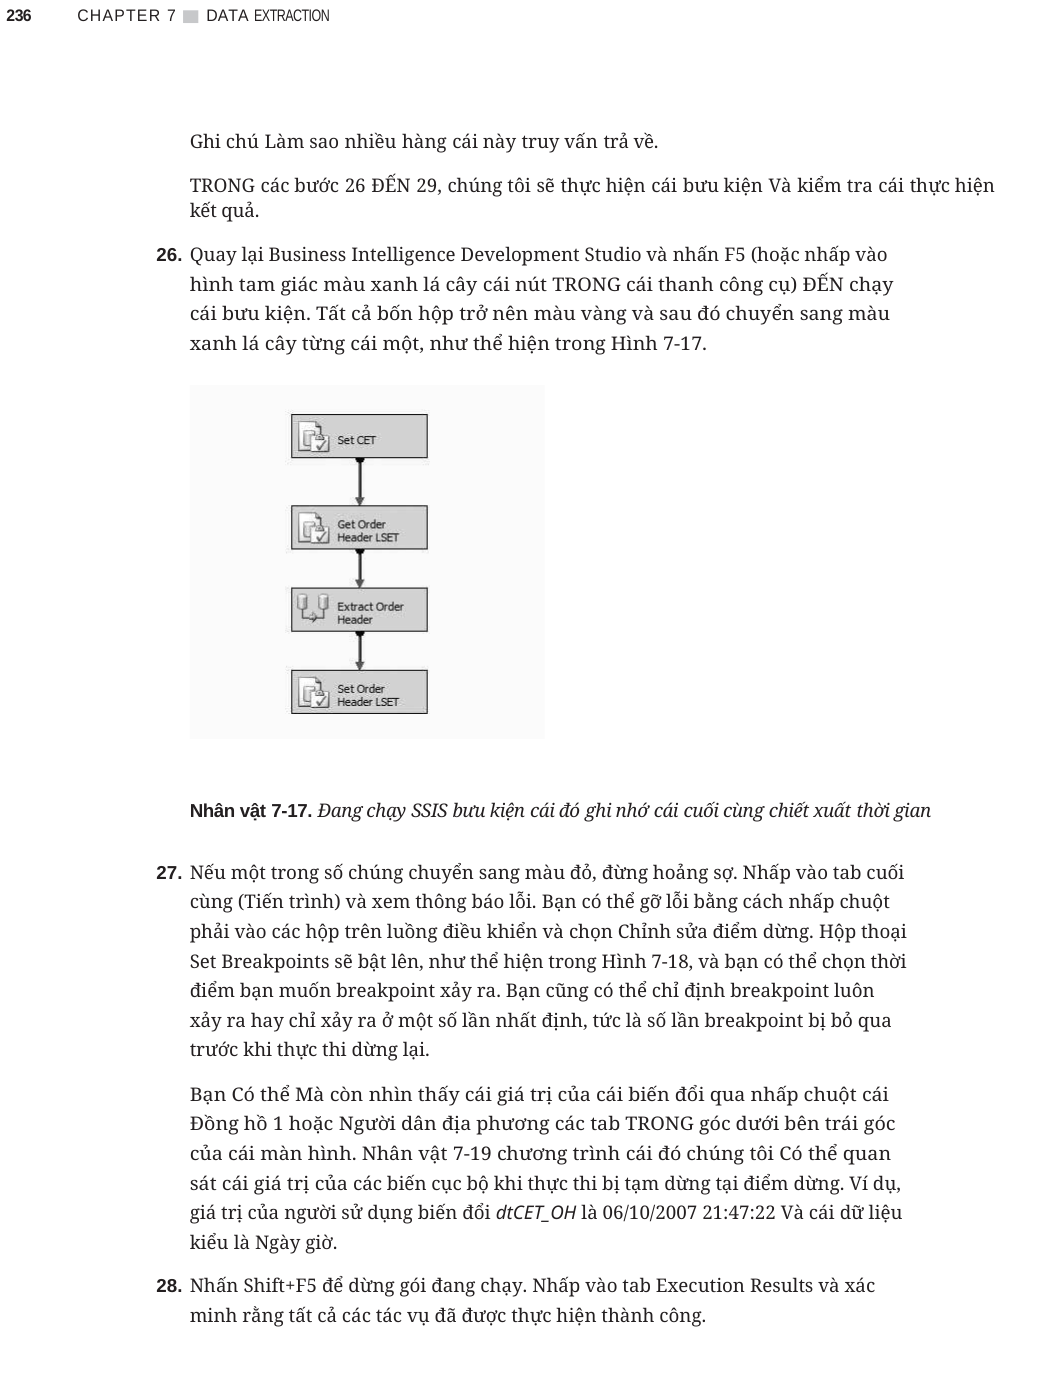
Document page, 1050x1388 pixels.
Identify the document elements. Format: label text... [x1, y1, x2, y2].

text Bạn Có thể Mà còn nhìn thấy cái giá trị của cái biến đổi qua nhấp chuột cái Đồng hồ 1 hoặc Người dân địa phương các tab TRONG góc dưới bên trái góc của cái màn hình. Nhân vật 7-19 chương trình cái đó chúng tôi Có thể quan sát cái giá trị của các biến cục bộ khi thực thi bị tạm dừng tại điểm dừng. Ví dụ, giá trị của người sử dụng biến đổi dtCET_OH là 06/10/2007 21:47:22 Và cái dữ liệu kiểu là Ngày giờ. [189, 1081, 909, 1254]
text Ghi chú Làm sao nhiều hàng cái này truy vấn trả về. [189, 128, 1004, 154]
list Quay lại Business Intelligence Development Studio và nhấn F5 (hoặc nhấp vào hình tam giác màu xanh lá cây cái nút TRONG cái thanh công cụ) ĐẾN chạy cái bưu kiện. Tất cả bốn hộp trở nên màu vàng và sau đó chuyển sang màu xanh lá cây từng cái một, như thể hiện trong Hình 7-17. [156, 241, 912, 356]
text Nhân vật 7-17. Đang chạy SSIS bưu kiện cái đó ghi nhớ cái cuối cùng chiết xuất thời gian [189, 797, 1004, 822]
text TRONG các bước 26 ĐẾN 29, chúng tôi sẽ thực hiện cái bưu kiện Và kiểm tra cái thực hiện kết quả. [189, 172, 1004, 223]
list Nhấn Shift+F5 để dừng gói đang chạy. Nhấp vào tab Execution Results và xác minh rằng tất cả các tác vụ đã được thực hiện thành công. [156, 1273, 912, 1328]
list Nếu một trong số chúng chuyển sang màu đỏ, đừng hoảng sợ. Nhấp vào tab cuối cùng (Tiến trình) và xem thông báo lỗi. Bạn có thể gỡ lỗi bằng cách nhấp chuột phải vào các hộp trên luồng điều khiển và chọn Chỉnh sửa điểm dừng. Hộp thoại Set Breakpoints sẽ bật lên, như thể hiện trong Hình 7-18, và bạn có thể chọn thời điểm bạn muốn breakpoint xảy ra. Bạn cũng có thể chỉ định breakpoint luôn xảy ra hay chỉ xảy ra ở một số lần nhất định, tức là số lần breakpoint bị bỏ qua trước khi thực thi dừng lại. [156, 859, 911, 1062]
picture [189, 385, 545, 739]
